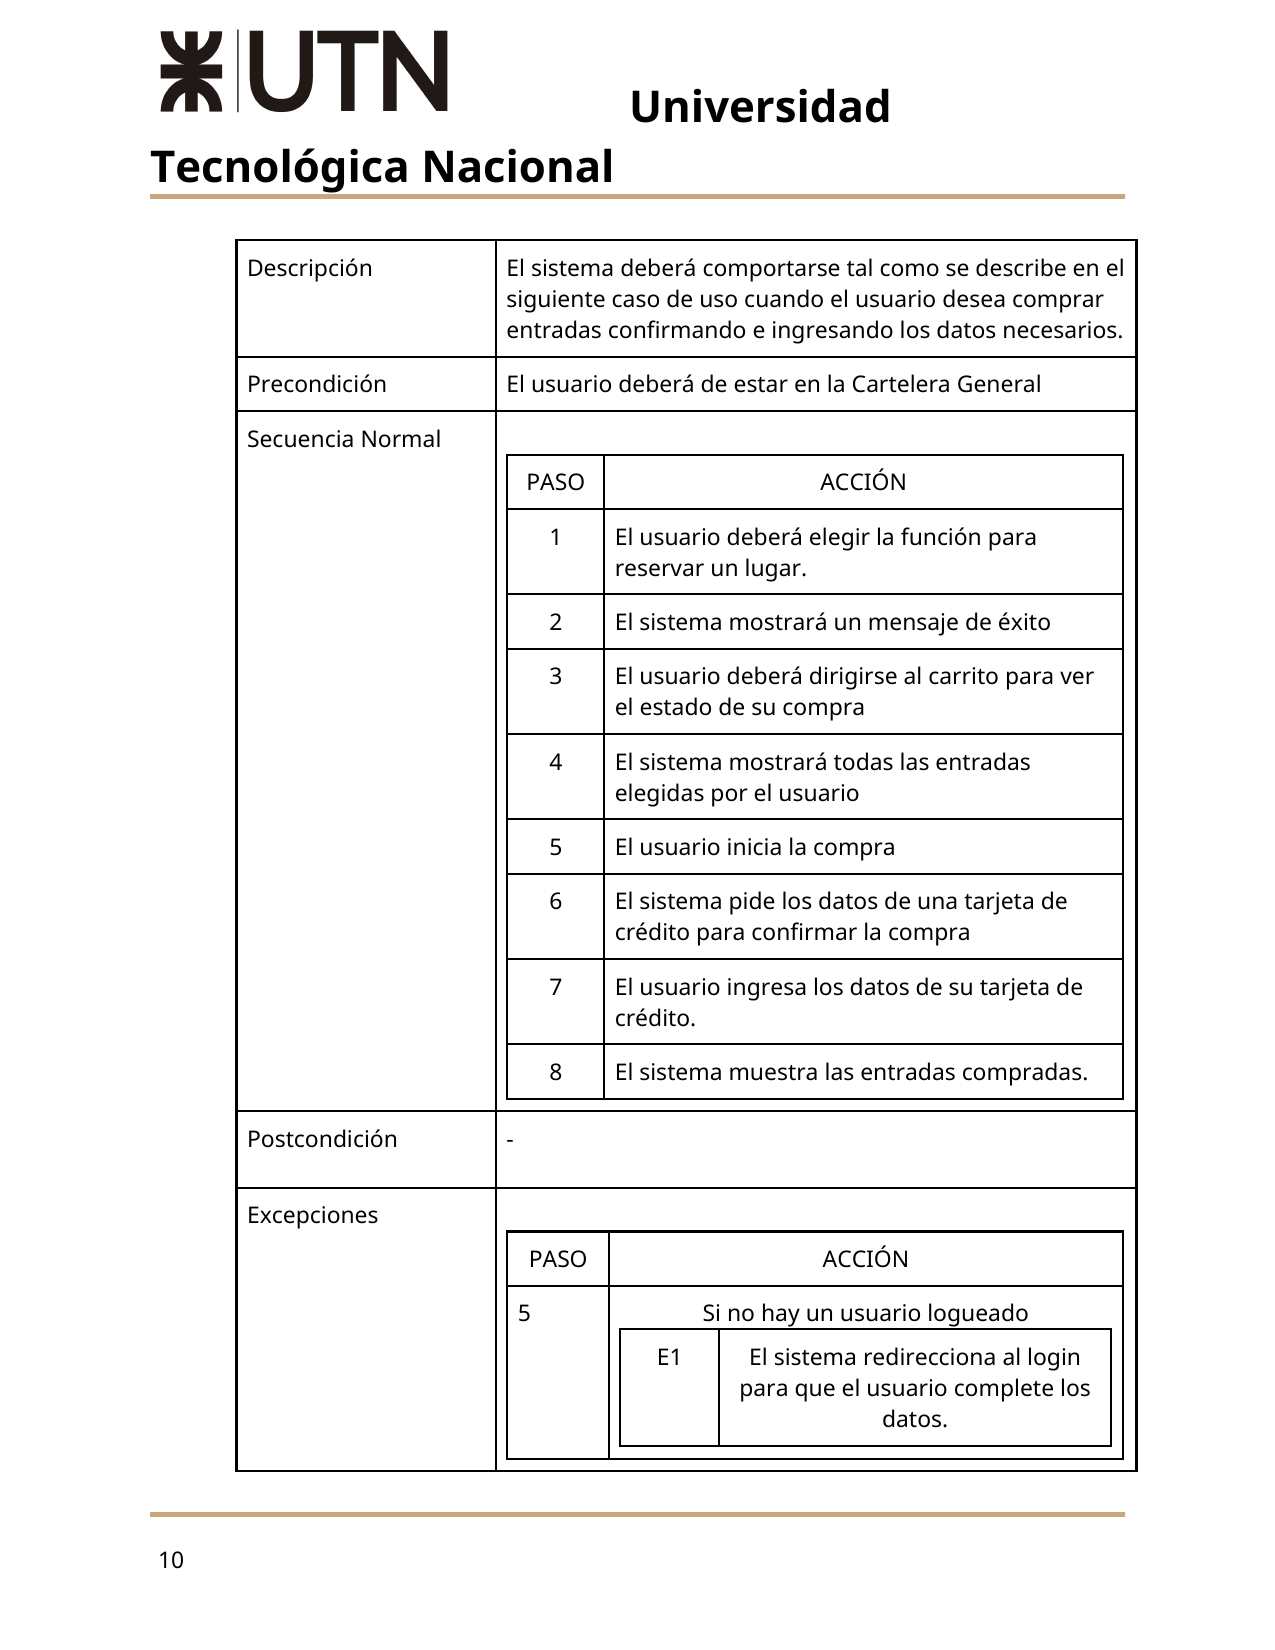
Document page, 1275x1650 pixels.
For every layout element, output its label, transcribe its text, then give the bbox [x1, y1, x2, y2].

table_cell El sistema deberá comportarse tal como se describe en el siguiente caso de uso cuando el usuario desea comprar entradas confirmando e ingresando los datos necesarios. [497, 241, 1135, 356]
table_cell El usuario deberá de estar en la Cartelera General [497, 358, 1135, 410]
table_cell Secuencia Normal [238, 412, 495, 1110]
table_cell - [497, 1112, 1135, 1187]
table_cell Postcondición [238, 1112, 495, 1187]
table_cell Descripción [238, 241, 495, 356]
picture [150, 1512, 1125, 1517]
picture [150, 194, 1125, 199]
picture [150, 20, 629, 123]
table_cell Excepciones [238, 1189, 495, 1470]
table_cell [497, 412, 1135, 1110]
table_cell Precondición [238, 358, 495, 410]
table_cell [497, 1189, 1135, 1470]
